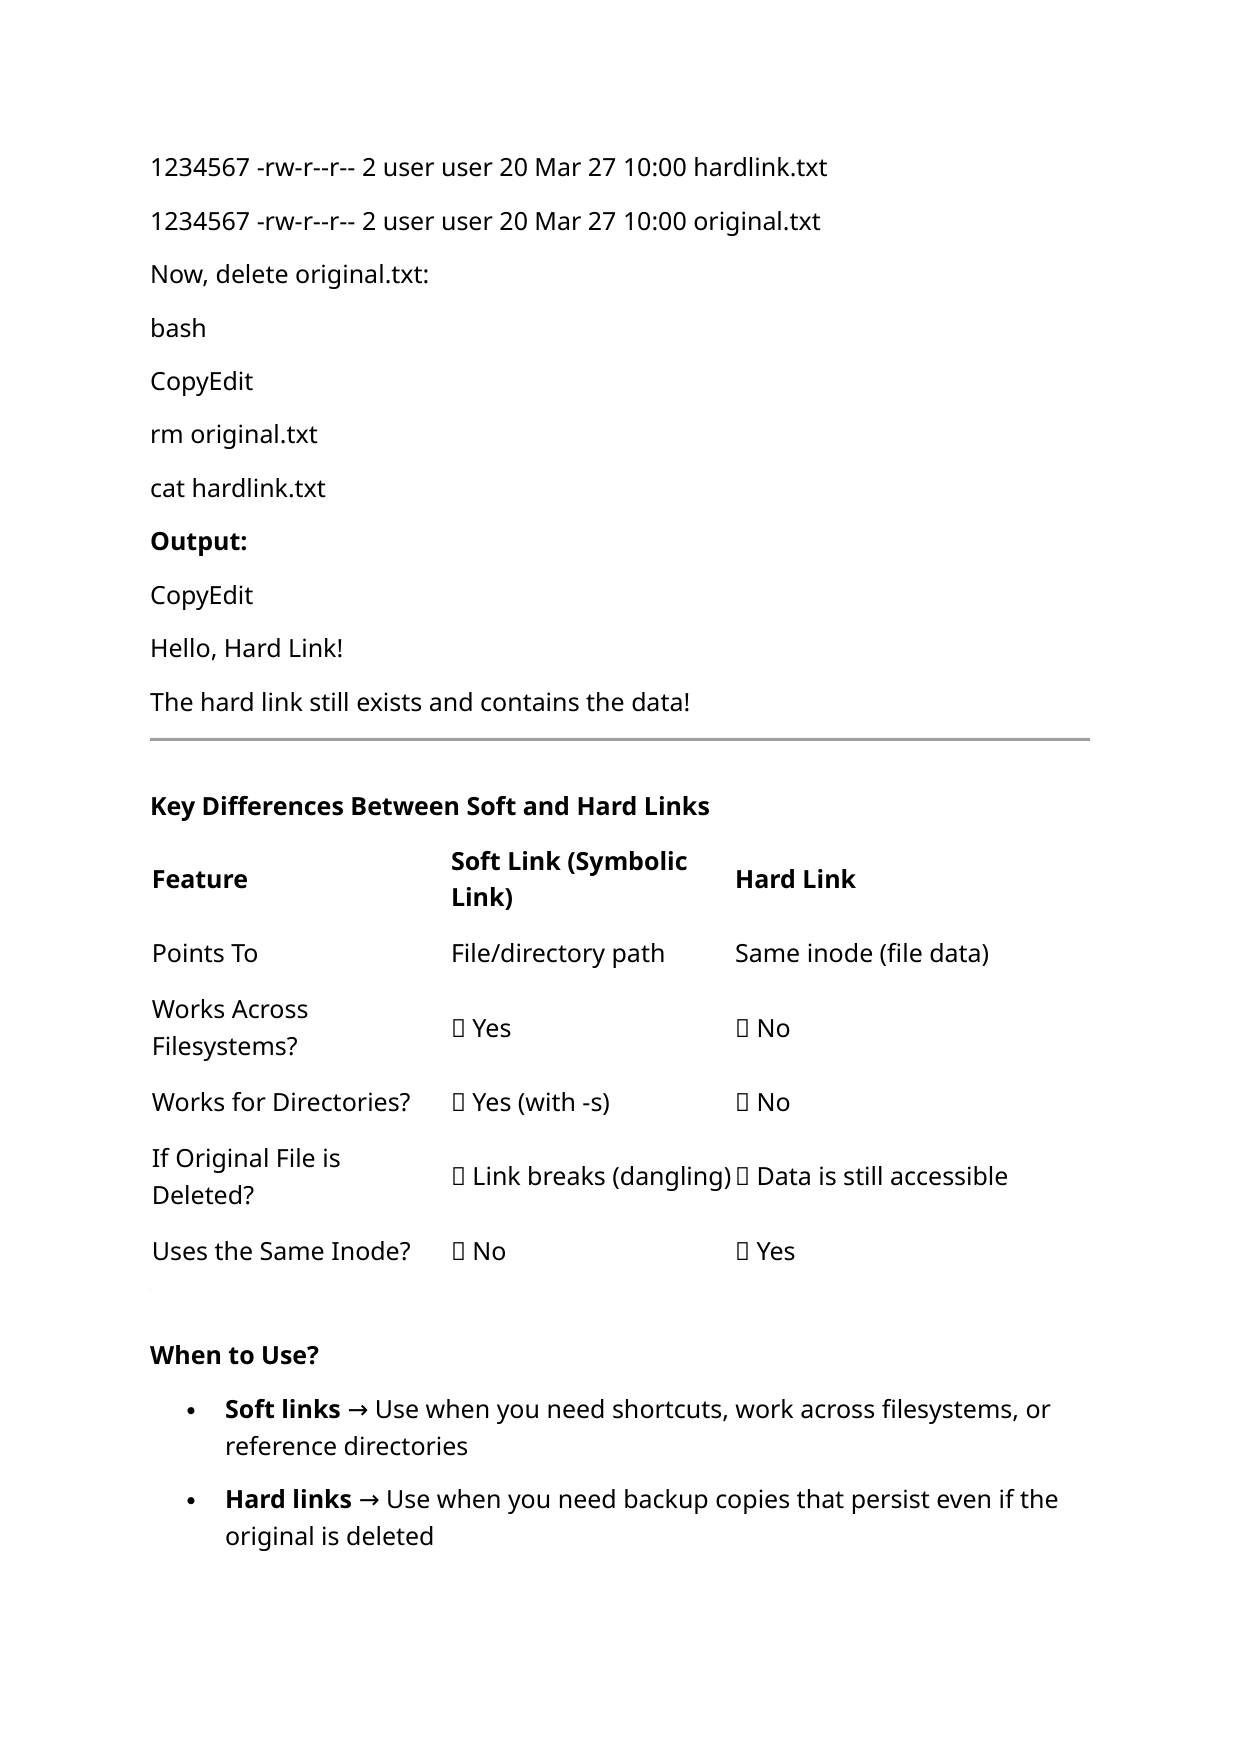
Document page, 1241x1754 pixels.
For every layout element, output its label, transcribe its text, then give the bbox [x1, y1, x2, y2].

list Hard links → Use when you need backup copies that persist even if the original is deleted [187, 1482, 1090, 1552]
text Key Differences Between Soft and Hard Links [150, 788, 1090, 822]
table_header Soft Link (Symbolic Link) [449, 842, 733, 934]
text 1234567 -rw-r--r-- 2 user user 20 Mar 27 10:00 hardlink.txt [150, 150, 1090, 184]
table_cell Same inode (file data) [733, 934, 1021, 990]
text Now, delete original.txt: [150, 257, 1090, 291]
table_cell ✅ Yes (with -s) [449, 1083, 733, 1139]
text CopyEdit [150, 364, 1090, 398]
text When to Use? [150, 1338, 1090, 1372]
table_cell ❌ Link breaks (dangling) [449, 1139, 733, 1232]
text bash [150, 310, 1090, 344]
table_cell If Original File is Deleted? [150, 1139, 449, 1232]
table_cell Works for Directories? [150, 1083, 449, 1139]
table_header Feature [150, 842, 449, 934]
text CopyEdit [150, 577, 1090, 612]
table_cell ✅ Yes [733, 1232, 1021, 1288]
text Output: [150, 524, 1090, 558]
text rm original.txt [150, 417, 1090, 451]
table_header Hard Link [733, 842, 1021, 934]
table_cell ❌ No [733, 1083, 1021, 1139]
text 1234567 -rw-r--r-- 2 user user 20 Mar 27 10:00 original.txt [150, 203, 1090, 237]
text The hard link still exists and contains the data! [150, 684, 1090, 718]
table_cell Points To [150, 934, 449, 990]
table_cell Uses the Same Inode? [150, 1232, 449, 1288]
table_cell Works Across Filesystems? [150, 990, 449, 1083]
table_cell ❌ No [449, 1232, 733, 1288]
text cat hardlink.txt [150, 471, 1090, 505]
table_cell ❌ No [733, 990, 1021, 1083]
table_cell ✅ Yes [449, 990, 733, 1083]
list Soft links → Use when you need shortcuts, work across filesystems, or reference directories [187, 1391, 1090, 1462]
table_cell ✅ Data is still accessible [733, 1139, 1021, 1232]
table_cell File/directory path [449, 934, 733, 990]
text Hello, Hard Link! [150, 631, 1090, 665]
